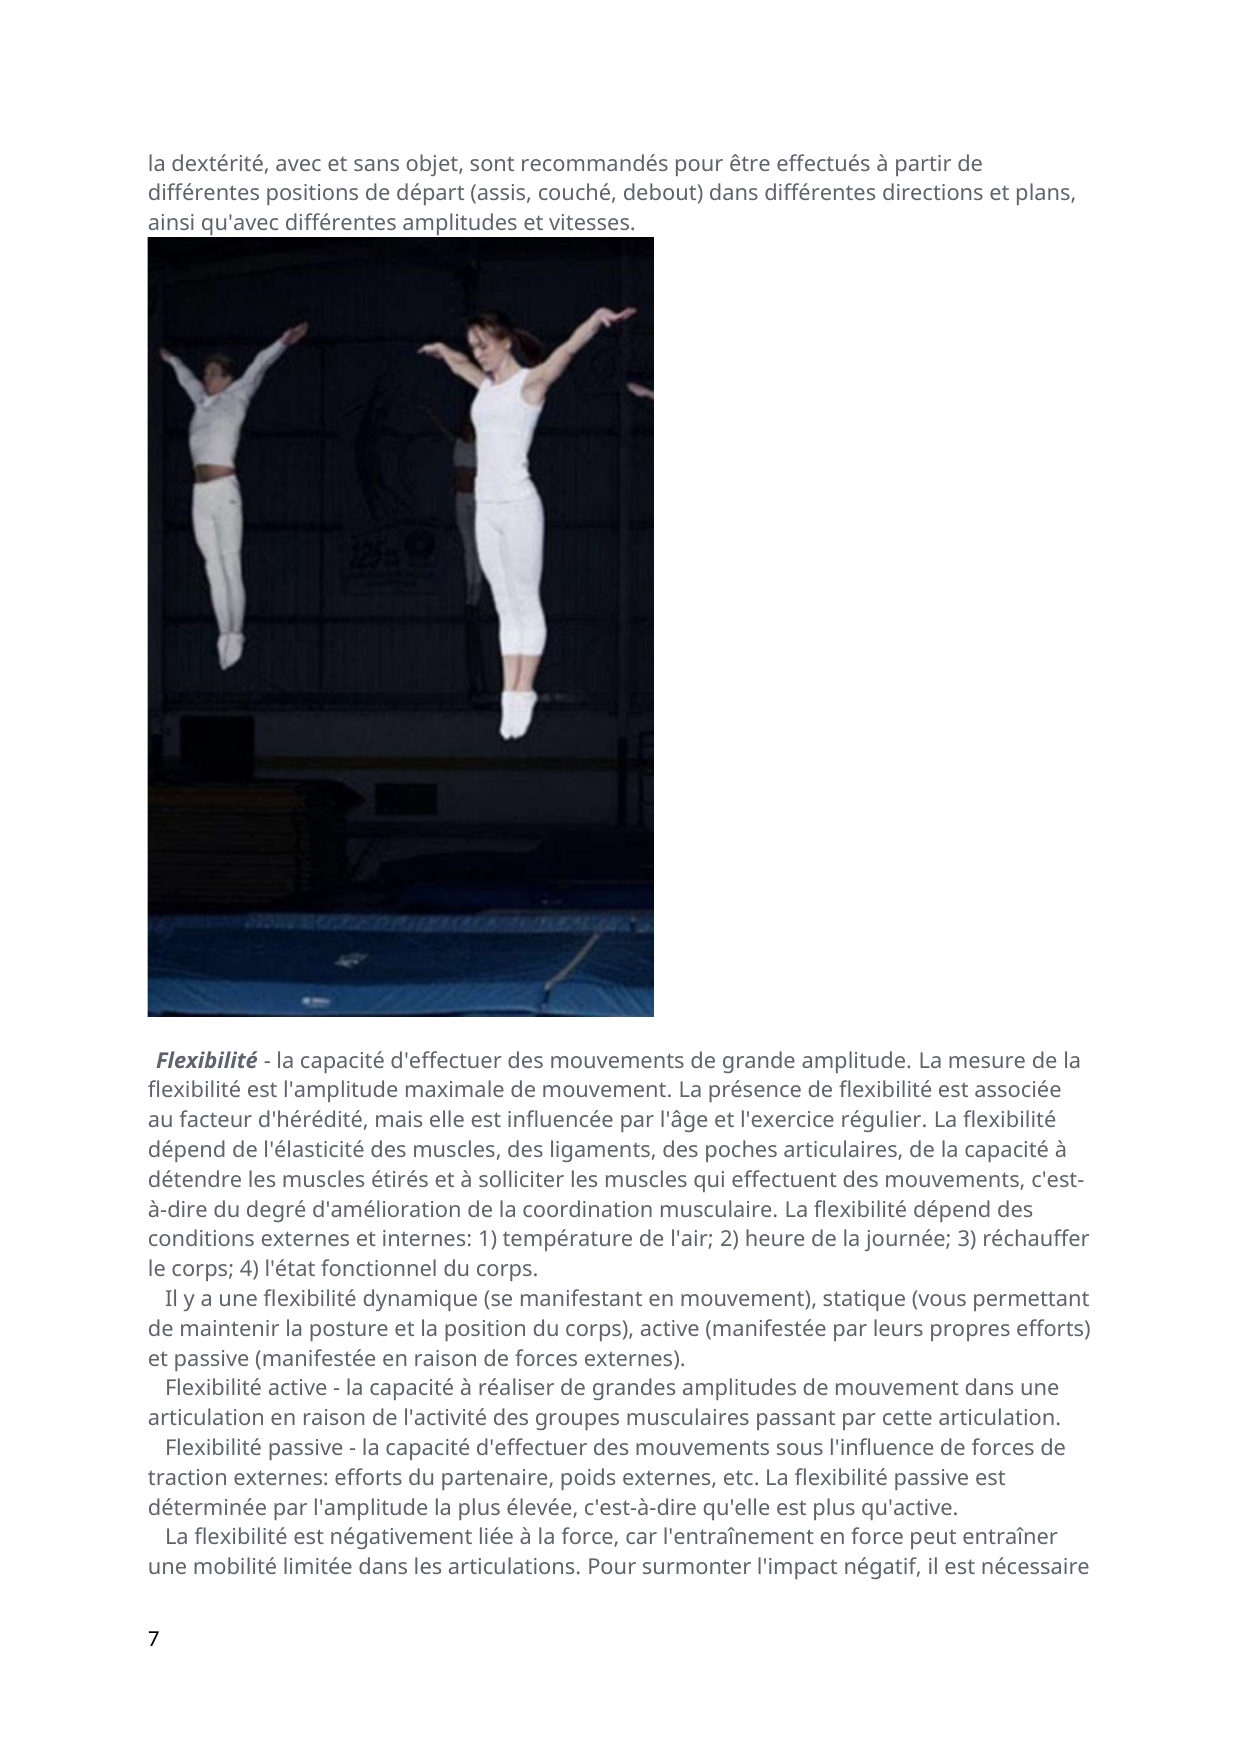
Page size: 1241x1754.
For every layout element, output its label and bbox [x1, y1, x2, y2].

text [148, 1045, 1093, 1581]
text [148, 148, 1093, 237]
picture [147, 237, 654, 1017]
